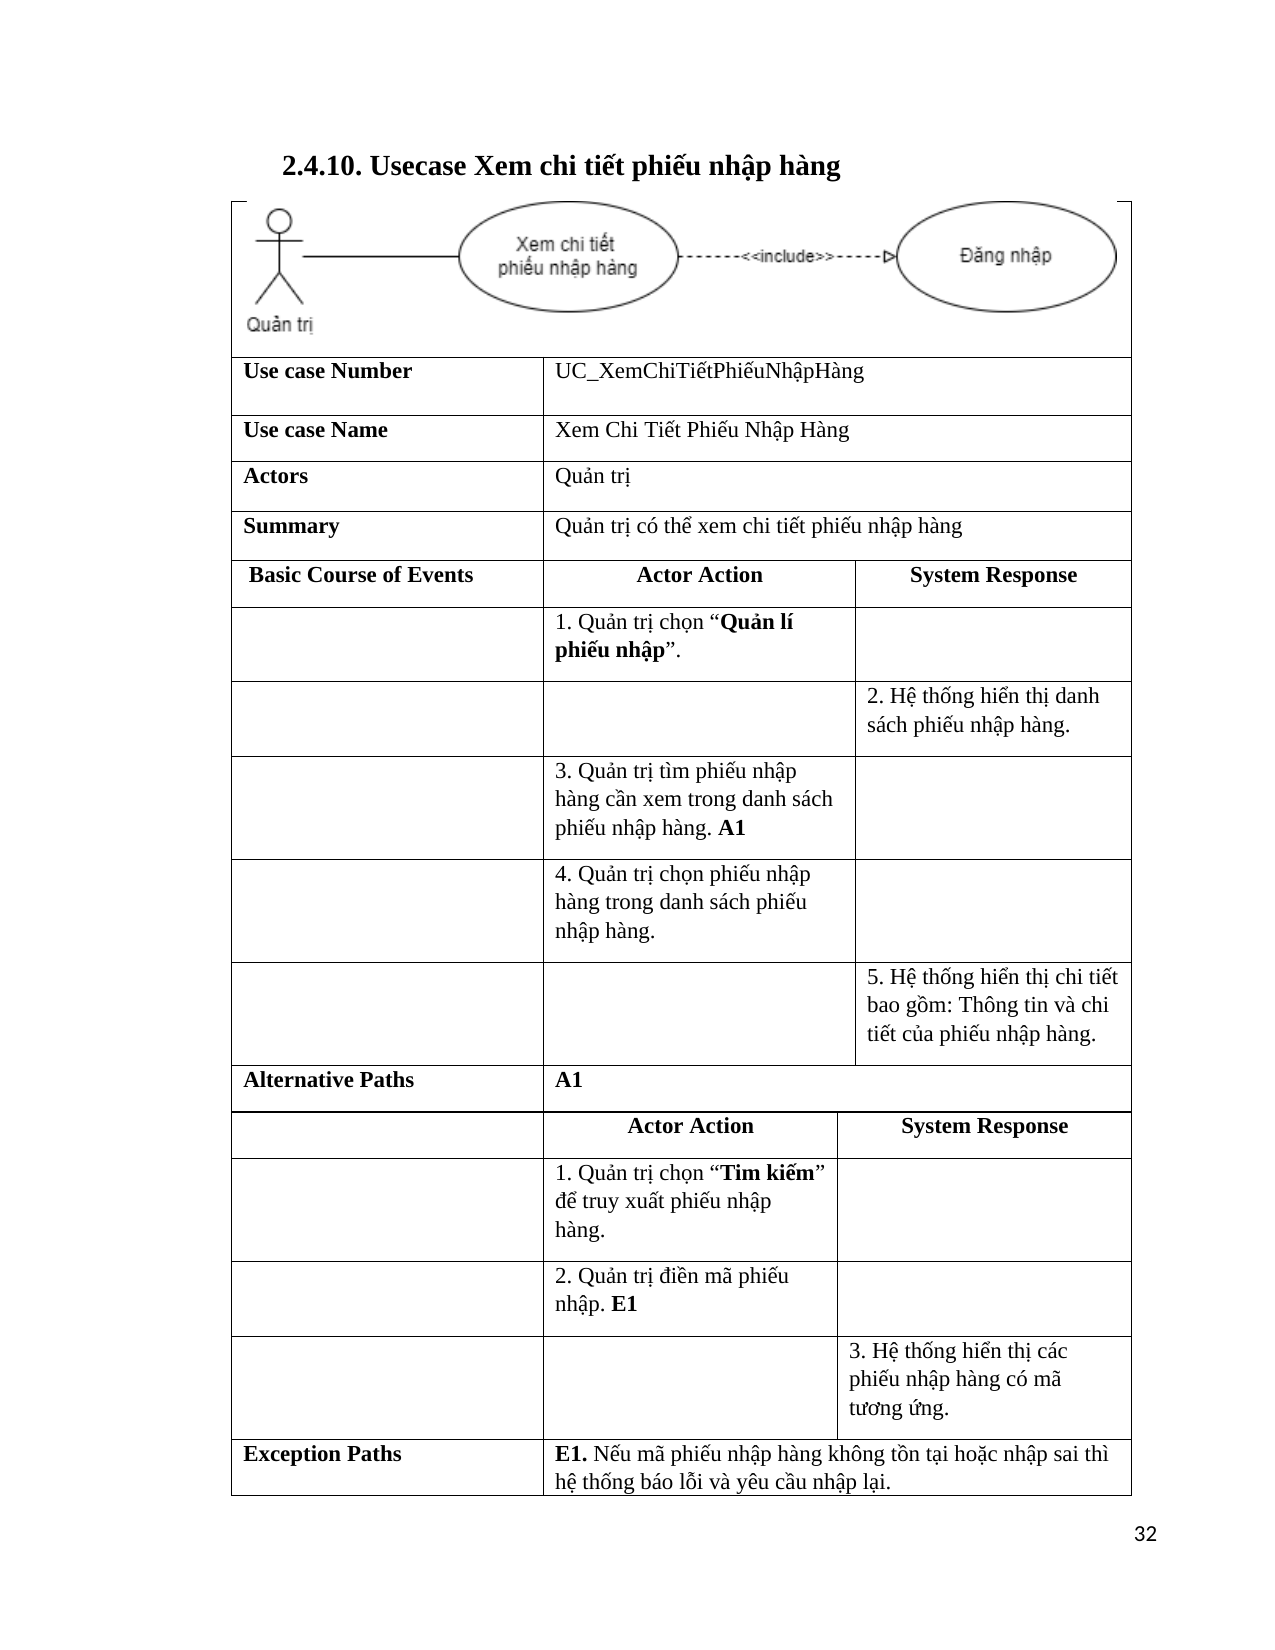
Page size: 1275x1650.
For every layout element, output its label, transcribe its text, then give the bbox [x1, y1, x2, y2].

table_cell 1. Quản trị chọn “Quản lí phiếu nhập”. [544, 608, 855, 681]
table_cell [544, 682, 855, 756]
table_cell [856, 757, 1131, 859]
table_cell [232, 860, 543, 962]
table_cell [544, 1337, 837, 1439]
table_cell [856, 860, 1131, 962]
table_cell A1 [544, 1066, 1131, 1111]
table_cell Alternative Paths [232, 1066, 543, 1111]
table_cell UC_XemChiTiếtPhiếuNhậpHàng [544, 358, 1131, 414]
table_cell Basic Course of Events [232, 561, 543, 607]
table_cell Use case Number [232, 358, 543, 414]
table_cell [232, 608, 543, 681]
table_cell Quản trị [544, 462, 1131, 511]
table_cell Actor Action [544, 561, 855, 607]
table_cell 2. Hệ thống hiển thị danh sách phiếu nhập hàng. [856, 682, 1131, 756]
subtitle 2.4.10. Usecase Xem chi tiết phiếu nhập hàng [207, 148, 1157, 181]
table_cell E1. Nếu mã phiếu nhập hàng không tồn tại hoặc nhập sai thì hệ thống báo lỗi và yêu cầu nhập lại. [544, 1440, 1131, 1494]
table_cell [232, 1337, 543, 1439]
table_cell Actor Action [544, 1113, 837, 1158]
picture [246, 201, 1117, 338]
table_cell [232, 757, 543, 859]
table_cell [232, 1113, 543, 1158]
table_cell 4. Quản trị chọn phiếu nhập hàng trong danh sách phiếu nhập hàng. [544, 860, 855, 962]
table_cell Use case Name [232, 416, 543, 461]
table_header [232, 202, 1131, 357]
table_cell [232, 682, 543, 756]
table_cell [838, 1262, 1131, 1336]
table_cell Exception Paths [232, 1440, 543, 1494]
table_cell 5. Hệ thống hiển thị chi tiết bao gồm: Thông tin và chi tiết của phiếu nhập hàng. [856, 963, 1131, 1065]
table_cell [232, 1262, 543, 1336]
table_cell [838, 1159, 1131, 1261]
table_cell 3. Quản trị tìm phiếu nhập hàng cần xem trong danh sách phiếu nhập hàng. A1 [544, 757, 855, 859]
table_cell Quản trị có thể xem chi tiết phiếu nhập hàng [544, 512, 1131, 560]
table_cell System Response [856, 561, 1131, 607]
table_cell Xem Chi Tiết Phiếu Nhập Hàng [544, 416, 1131, 461]
table_cell 1. Quản trị chọn “Tim kiếm” để truy xuất phiếu nhập hàng. [544, 1159, 837, 1261]
table_cell [232, 1159, 543, 1261]
table_cell System Response [838, 1113, 1131, 1158]
table_cell Actors [232, 462, 543, 511]
table_cell [856, 608, 1131, 681]
table_cell [232, 963, 543, 1065]
table_cell Summary [232, 512, 543, 560]
table_cell 3. Hệ thống hiển thị các phiếu nhập hàng có mã tương ứng. [838, 1337, 1131, 1439]
table_cell [544, 963, 855, 1065]
table_cell 2. Quản trị điền mã phiếu nhập. E1 [544, 1262, 837, 1336]
